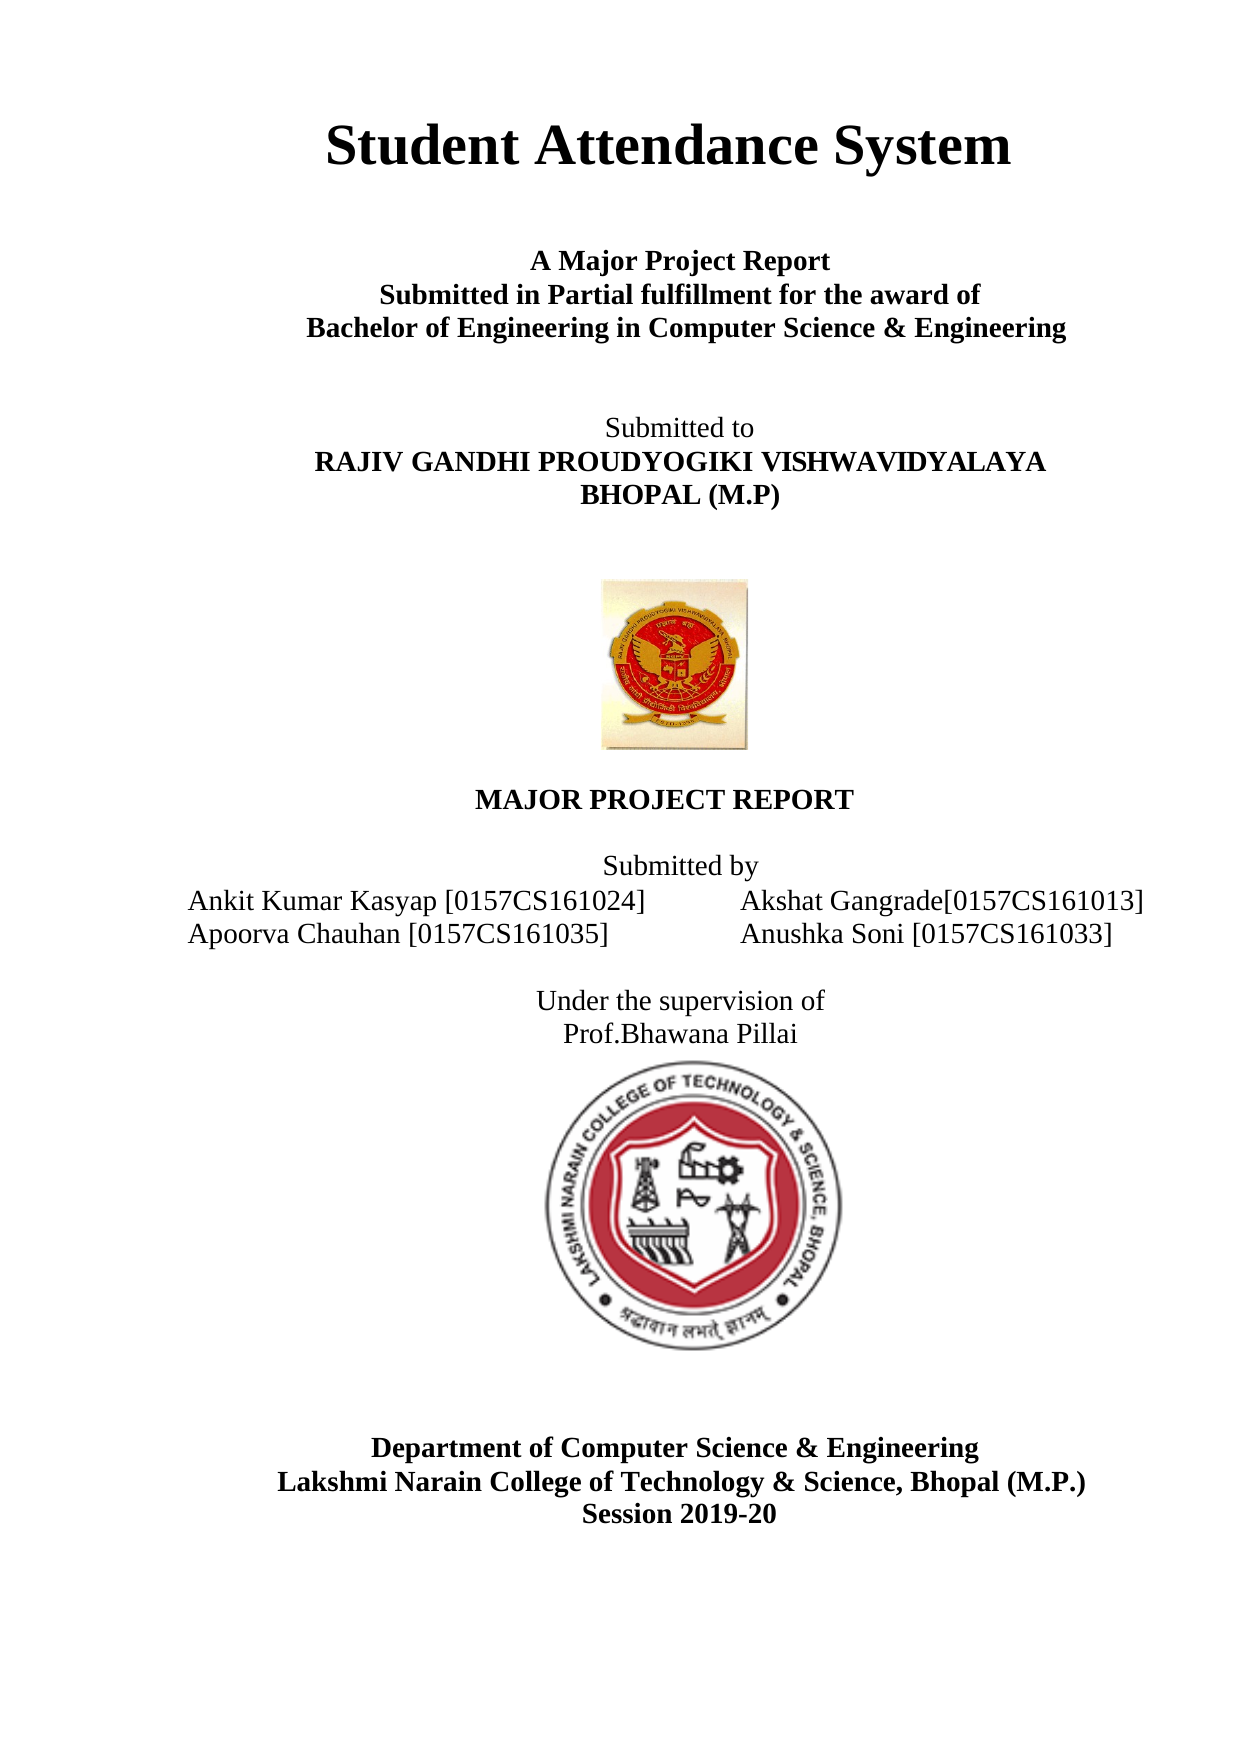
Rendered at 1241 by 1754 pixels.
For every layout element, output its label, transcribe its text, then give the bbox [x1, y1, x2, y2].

text Session 2019-20 [266, 1497, 1092, 1531]
picture [537, 1051, 851, 1359]
text Under the supervision of Prof.Bhawana Pillai [535, 983, 825, 1050]
picture [600, 579, 749, 750]
text Submitted by [268, 849, 1093, 883]
text MAJOR PROJECT REPORT [457, 782, 1184, 816]
subtitle A Major Project Report [267, 243, 1092, 277]
subtitle RAJIV GANDHI PROUDYOGIKI VISHWAVIDYALAYA BHOPAL (M.P) [268, 444, 1092, 511]
text Submitted in Partial fulfillment for the award of Bachelor of Engineering in Computer Science & Engineering [306, 277, 1089, 344]
text Student Attendance System [250, 110, 1184, 177]
text Submitted to [266, 410, 1092, 444]
text Ankit Kumar Kasyap [0157CS161024] Akshat Gangrade[0157CS161013] Apoorva Chauhan [0157CS161035] Anushka Soni [0157CS161033] [187, 883, 1145, 950]
subtitle Department of Computer Science & Engineering Lakshmi Narain College of Technology & Science, Bhopal (M.P.) [277, 1430, 1089, 1497]
